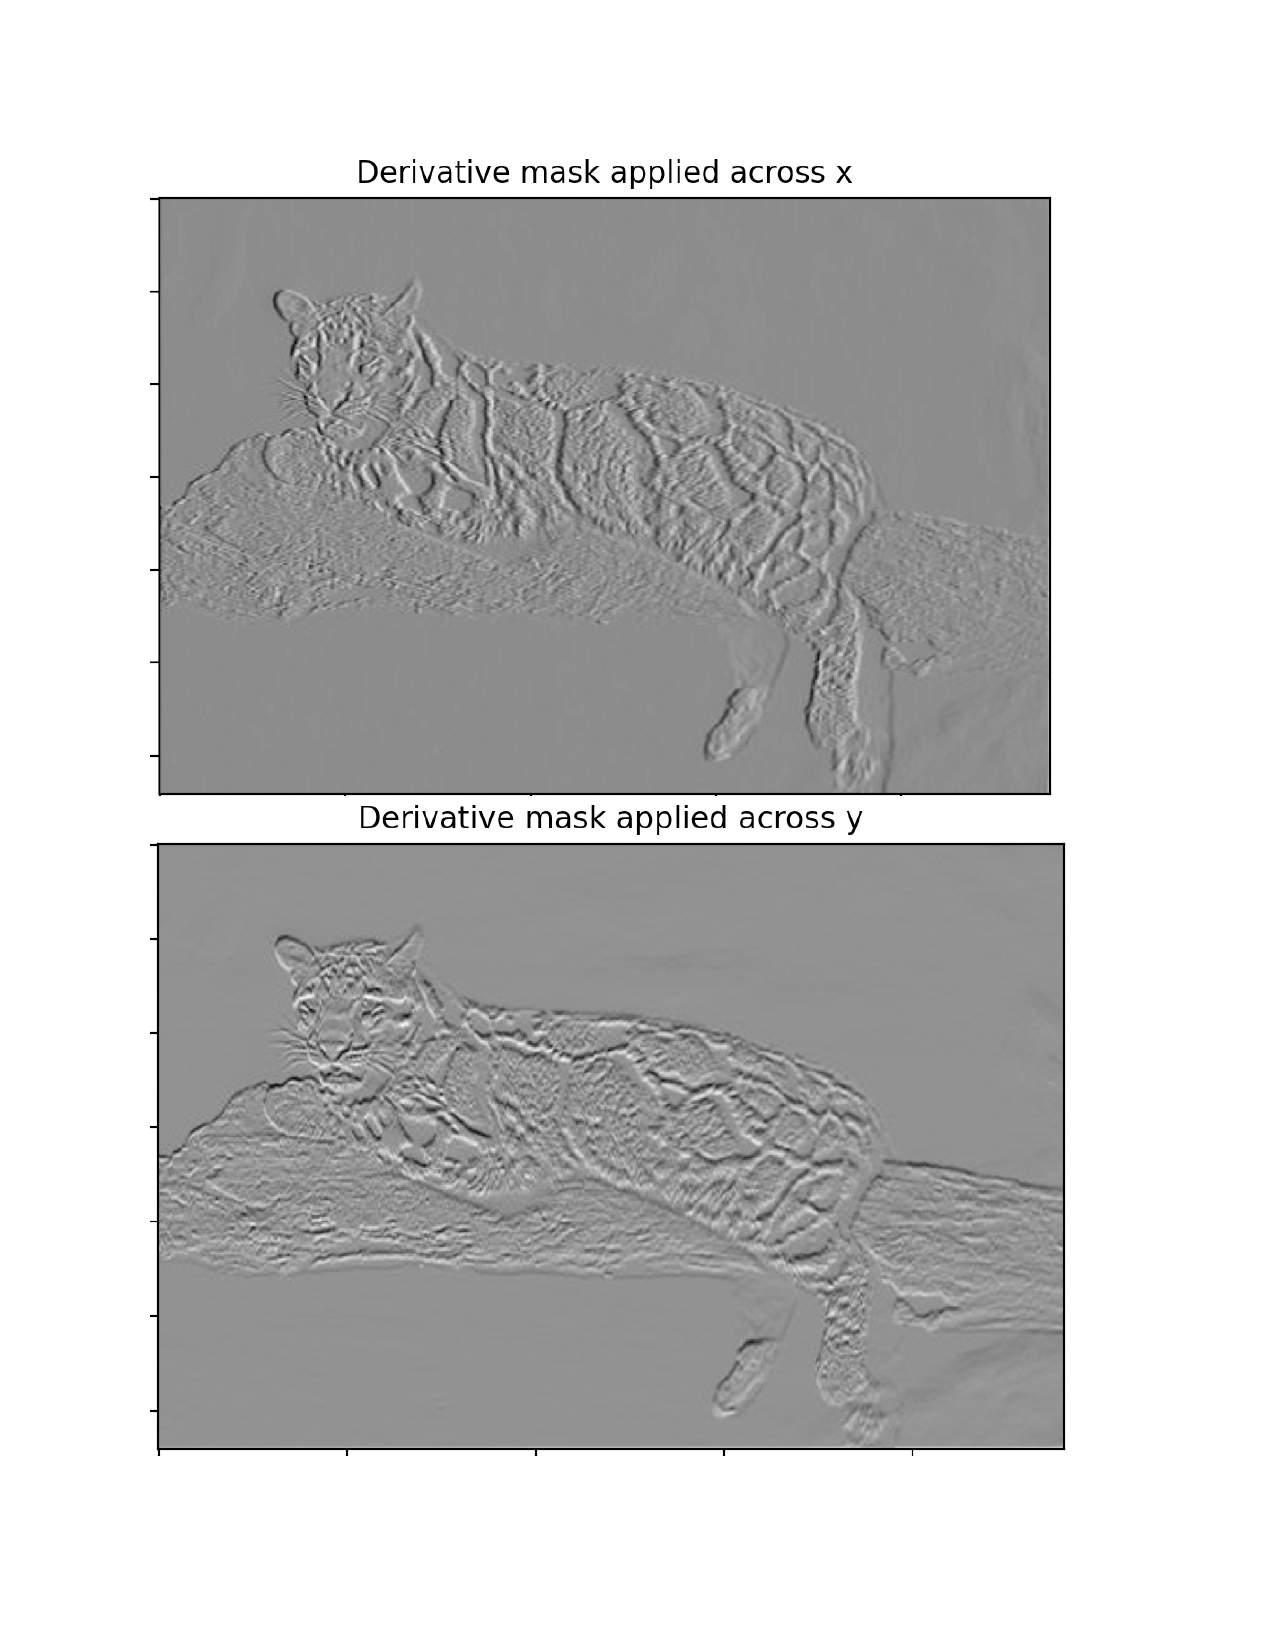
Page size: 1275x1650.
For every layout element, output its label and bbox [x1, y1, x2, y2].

picture [150, 150, 1071, 1456]
